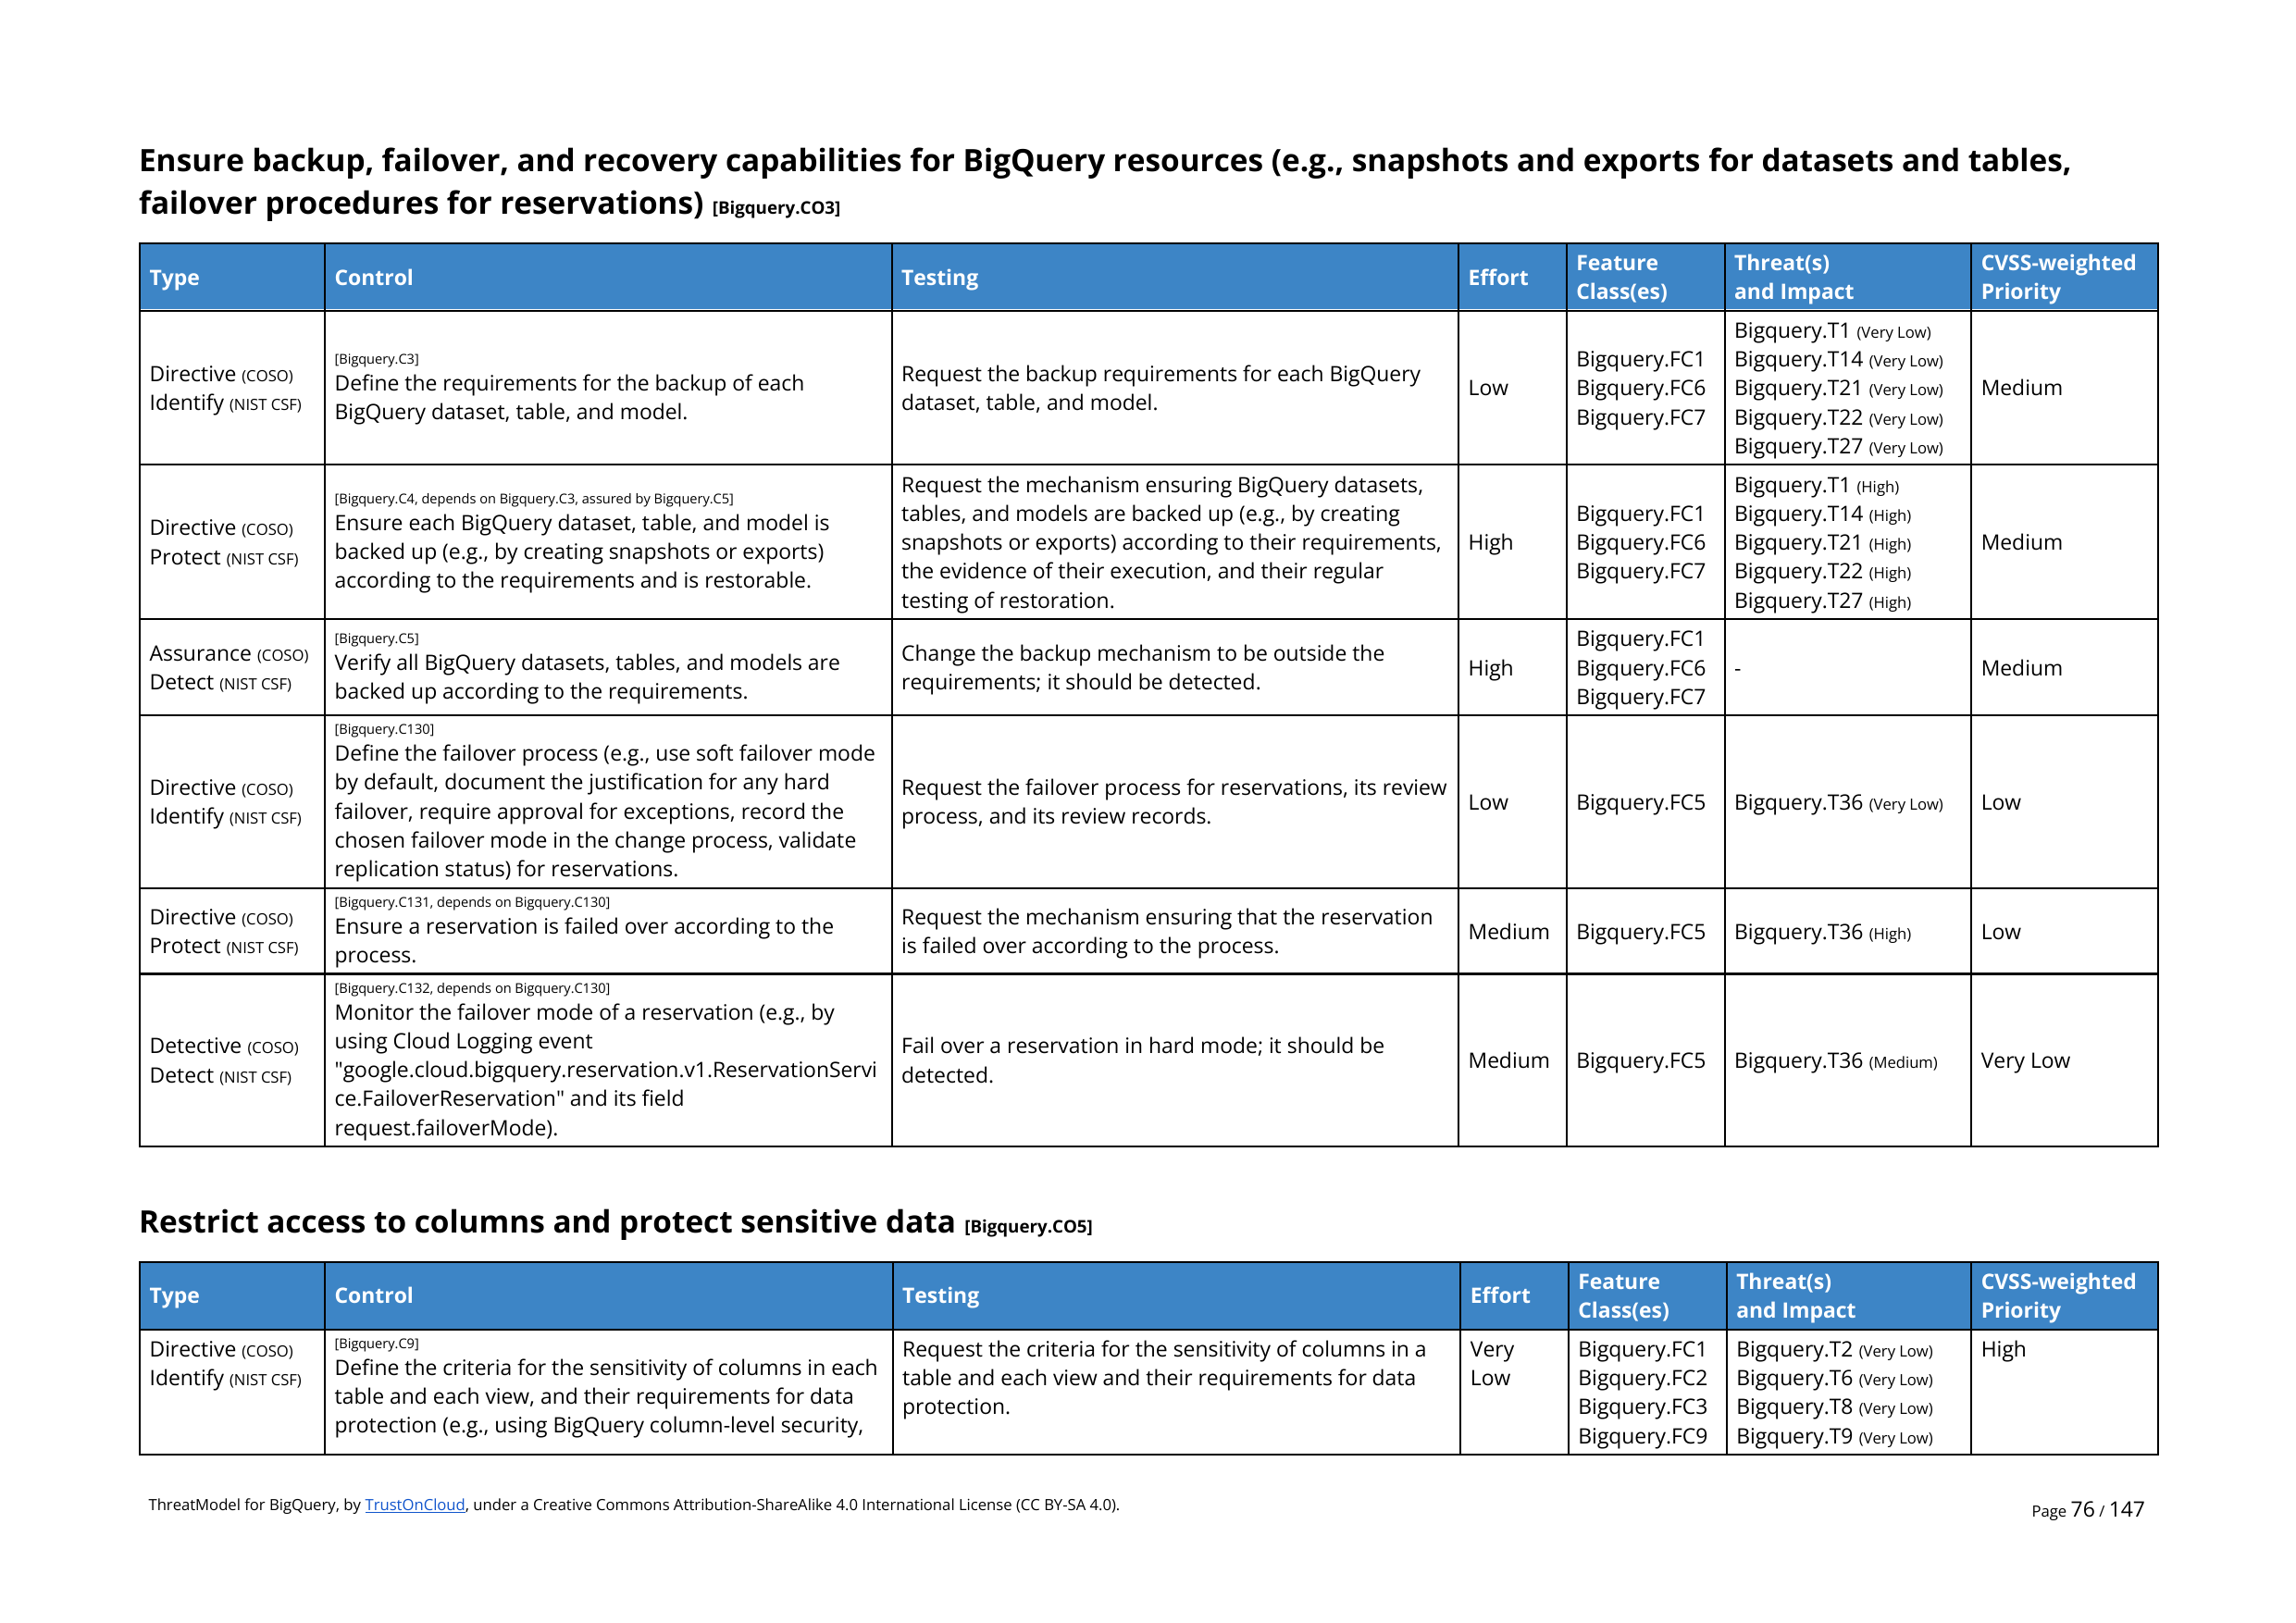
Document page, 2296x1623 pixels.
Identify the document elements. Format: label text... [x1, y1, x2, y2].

table_header CVSS-weighted Priority [1972, 244, 2157, 309]
table_cell Bigquery.T36 (High) [1726, 889, 1970, 973]
table_cell Bigquery.T36 (Very Low) [1726, 716, 1970, 887]
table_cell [1728, 1331, 1970, 1454]
table_cell Medium [1972, 620, 2157, 714]
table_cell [141, 1331, 324, 1454]
table_cell Directive (COSO) Identify (NIST CSF) [141, 716, 324, 887]
table_cell Low [1972, 716, 2157, 887]
table_cell Bigquery.T1 (Very Low) Bigquery.T14 (Very Low) Bigquery.T21 (Very Low) Bigquery.T22 (Very Low) Bigquery.T27 (Very Low) [1726, 312, 1970, 464]
table_cell Assurance (COSO) Detect (NIST CSF) [141, 620, 324, 714]
table_cell High [1972, 1331, 2157, 1454]
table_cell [1570, 1331, 1726, 1454]
table_header Control [326, 1263, 892, 1329]
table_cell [326, 1331, 892, 1454]
table_cell Bigquery.T1 (High) Bigquery.T14 (High) Bigquery.T21 (High) Bigquery.T22 (High) Bigquery.T27 (High) [1726, 465, 1970, 618]
table_cell Bigquery.FC1 Bigquery.FC6 Bigquery.FC7 [1568, 620, 1724, 714]
table_cell Request the mechanism ensuring that the reservation is failed over according to the process. [893, 889, 1458, 973]
table_cell [Bigquery.C3] Define the requirements for the backup of each BigQuery dataset, table, and model. [326, 312, 891, 464]
table_cell Very Low [1972, 975, 2157, 1146]
table_cell Low [1459, 716, 1566, 887]
table_cell Request the failover process for reservations, its review process, and its review records. [893, 716, 1458, 887]
table_header Feature Class(es) [1570, 1263, 1726, 1329]
table_cell [Bigquery.C131, depends on Bigquery.C130] Ensure a reservation is failed over according to the process. [326, 889, 891, 973]
table_header Testing [894, 1263, 1459, 1329]
table_cell Medium [1972, 312, 2157, 464]
table_cell Bigquery.FC1 Bigquery.FC6 Bigquery.FC7 [1568, 465, 1724, 618]
table_cell Low [1972, 889, 2157, 973]
table_cell Medium [1972, 465, 2157, 618]
table_header Threat(s) and Impact [1726, 244, 1970, 309]
table_cell Medium [1459, 889, 1566, 973]
table_header Threat(s) and Impact [1728, 1263, 1970, 1329]
table_header Control [326, 244, 891, 309]
table_cell Bigquery.FC5 [1568, 889, 1724, 973]
table_cell Change the backup mechanism to be outside the requirements; it should be detected. [893, 620, 1458, 714]
table_cell Low [1459, 312, 1566, 464]
table_cell Bigquery.FC1 Bigquery.FC6 Bigquery.FC7 [1568, 312, 1724, 464]
table_header CVSS-weighted Priority [1972, 1263, 2157, 1329]
table_cell Directive (COSO) Identify (NIST CSF) [141, 312, 324, 464]
table_cell High [1459, 465, 1566, 618]
table_header Type [141, 1263, 324, 1329]
table_header Type [141, 244, 324, 309]
table_cell Fail over a reservation in hard mode; it should be detected. [893, 975, 1458, 1146]
table_cell High [1459, 620, 1566, 714]
table_header Feature Class(es) [1568, 244, 1724, 309]
subtitle Restrict access to columns and protect sensitive data [Bigquery.CO5] [139, 1199, 2130, 1242]
table_cell Very Low [1461, 1331, 1568, 1454]
table_cell [Bigquery.C4, depends on Bigquery.C3, assured by Bigquery.C5] Ensure each BigQuery dataset, table, and model is backed up (e.g., by creating snapshots or exports) according to the requirements and is restorable. [326, 465, 891, 618]
subtitle Ensure backup, failover, and recovery capabilities for BigQuery resources (e.g., snapshots and exports for datasets and tables, failover procedures for reservations) [Bigquery.CO3] [139, 139, 2130, 223]
table_cell Detective (COSO) Detect (NIST CSF) [141, 975, 324, 1146]
table_cell Request the mechanism ensuring BigQuery datasets, tables, and models are backed up (e.g., by creating snapshots or exports) according to their requirements, the evidence of their execution, and their regular testing of restoration. [893, 465, 1458, 618]
table_header Effort [1461, 1263, 1568, 1329]
table_cell Directive (COSO) Protect (NIST CSF) [141, 465, 324, 618]
table_cell Bigquery.FC5 [1568, 716, 1724, 887]
table_header Effort [1459, 244, 1566, 309]
table_cell Directive (COSO) Protect (NIST CSF) [141, 889, 324, 973]
table_cell Request the backup requirements for each BigQuery dataset, table, and model. [893, 312, 1458, 464]
table_cell Bigquery.T36 (Medium) [1726, 975, 1970, 1146]
table_cell Bigquery.FC5 [1568, 975, 1724, 1146]
table_cell [Bigquery.C130] Define the failover process (e.g., use soft failover mode by default, document the justification for any hard failover, require approval for exceptions, record the chosen failover mode in the change process, validate replication status) for reservations. [326, 716, 891, 887]
table_cell [Bigquery.C132, depends on Bigquery.C130] Monitor the failover mode of a reservation (e.g., by using Cloud Logging event "google.cloud.bigquery.reservation.v1.ReservationService.FailoverReservation" and its field request.failoverMode). [326, 975, 891, 1146]
table_cell - [1726, 620, 1970, 714]
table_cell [894, 1331, 1459, 1454]
table_cell Medium [1459, 975, 1566, 1146]
table_header Testing [893, 244, 1458, 309]
table_cell [Bigquery.C5] Verify all BigQuery datasets, tables, and models are backed up according to the requirements. [326, 620, 891, 714]
